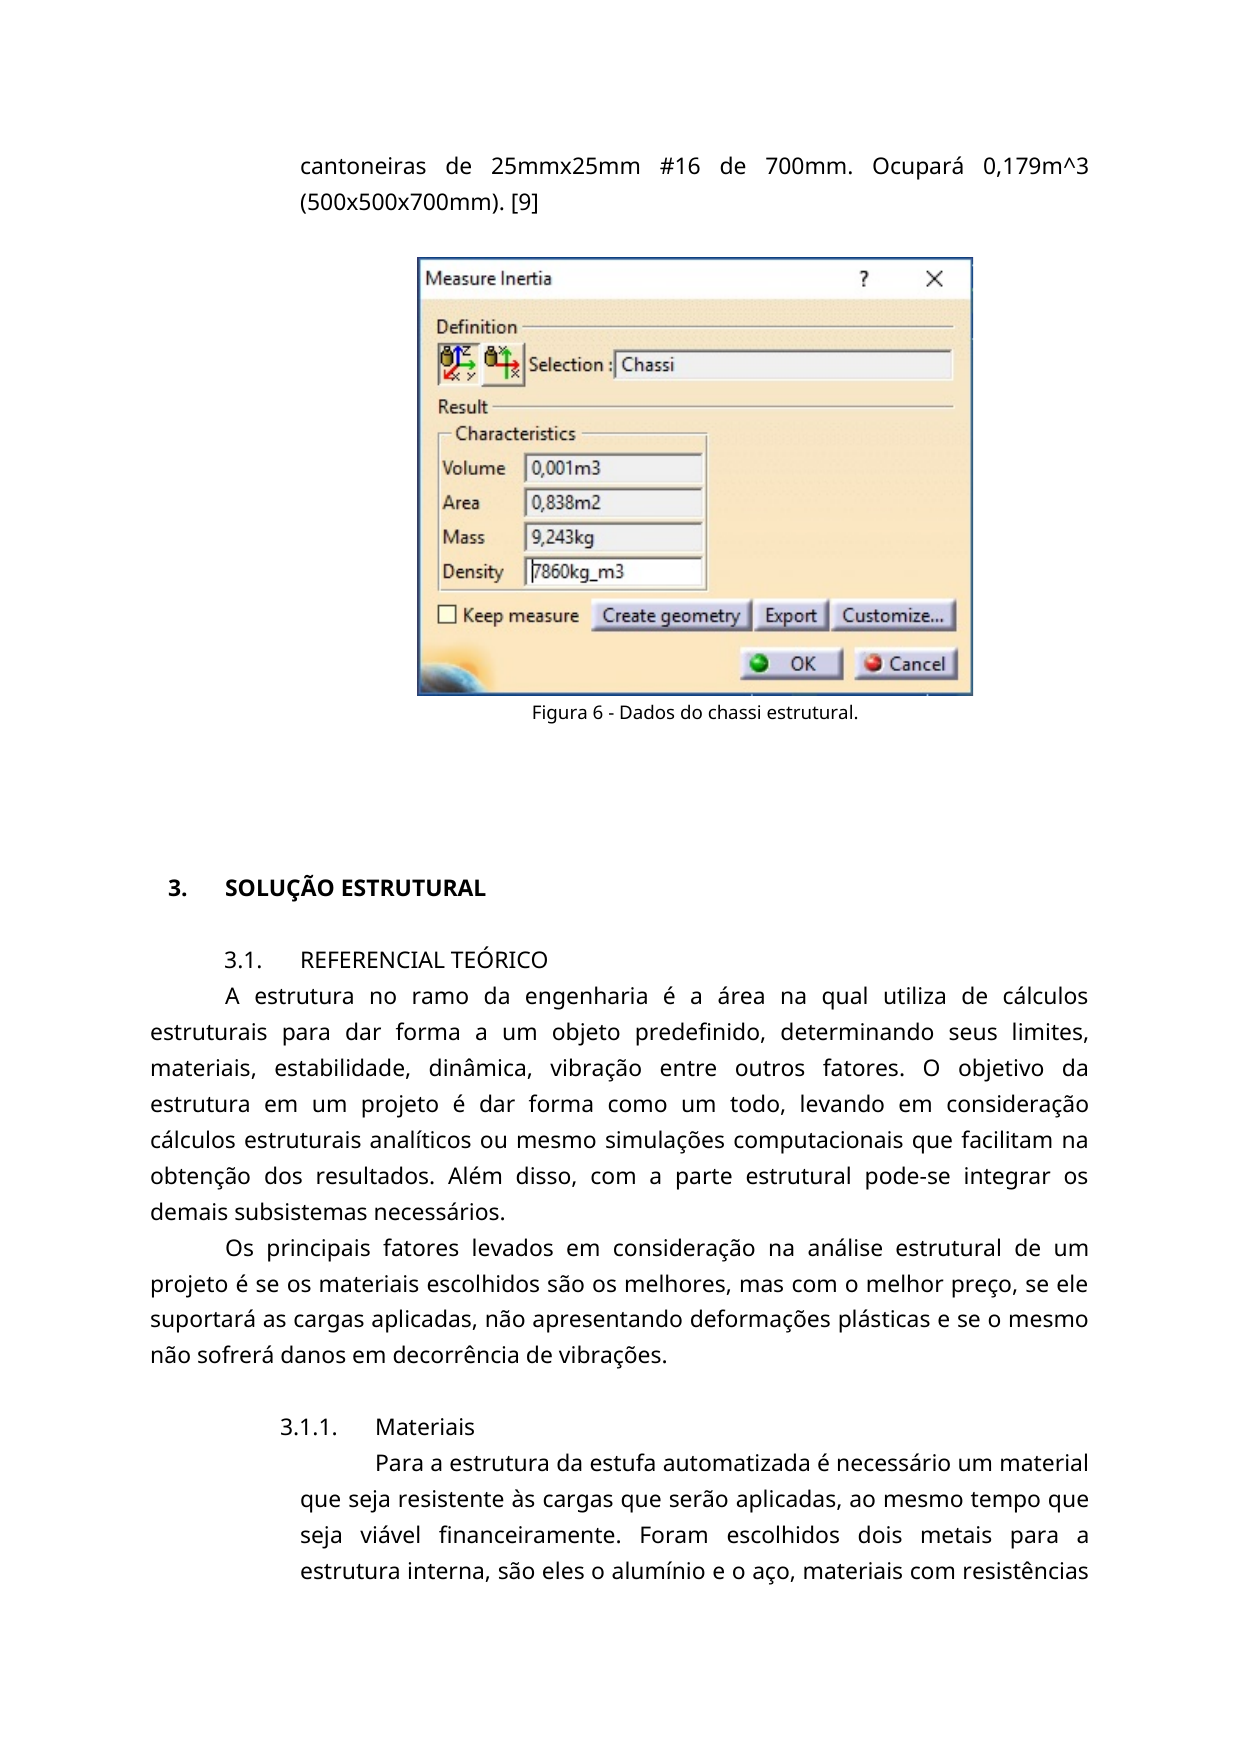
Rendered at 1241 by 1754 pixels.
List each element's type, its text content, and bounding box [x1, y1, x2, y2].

picture [417, 257, 974, 696]
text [300, 150, 1090, 217]
text Os principais fatores levados em consideração na análise estrutural de um projeto é se os materiais escolhidos são os melhores, mas com o melhor preço, se ele suportará as cargas aplicadas, não apresentando deformações plásticas e se o mesmo não sofrerá danos em decorrência de vibrações. [150, 1232, 1090, 1371]
list SOLUÇÃO ESTRUTURAL [187, 872, 1090, 903]
text A estrutura no ramo da engenharia é a área na qual utiliza de cálculos estruturais para dar forma a um objeto predefinido, determinando seus limites, materiais, estabilidade, dinâmica, vibração entre outros fatores. O objetivo da estrutura em um projeto é dar forma como um todo, levando em consideração cálculos estruturais analíticos ou mesmo simulações computacionais que facilitam na obtenção dos resultados. Além disso, com a parte estrutural pode-se integrar os demais subsistemas necessários. [150, 980, 1090, 1227]
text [300, 1447, 1090, 1586]
list Materiais [337, 1411, 1090, 1442]
text Figura 6 - Dados do chassi estrutural. [300, 699, 1090, 725]
list REFERENCIAL TEÓRICO [262, 944, 1090, 975]
